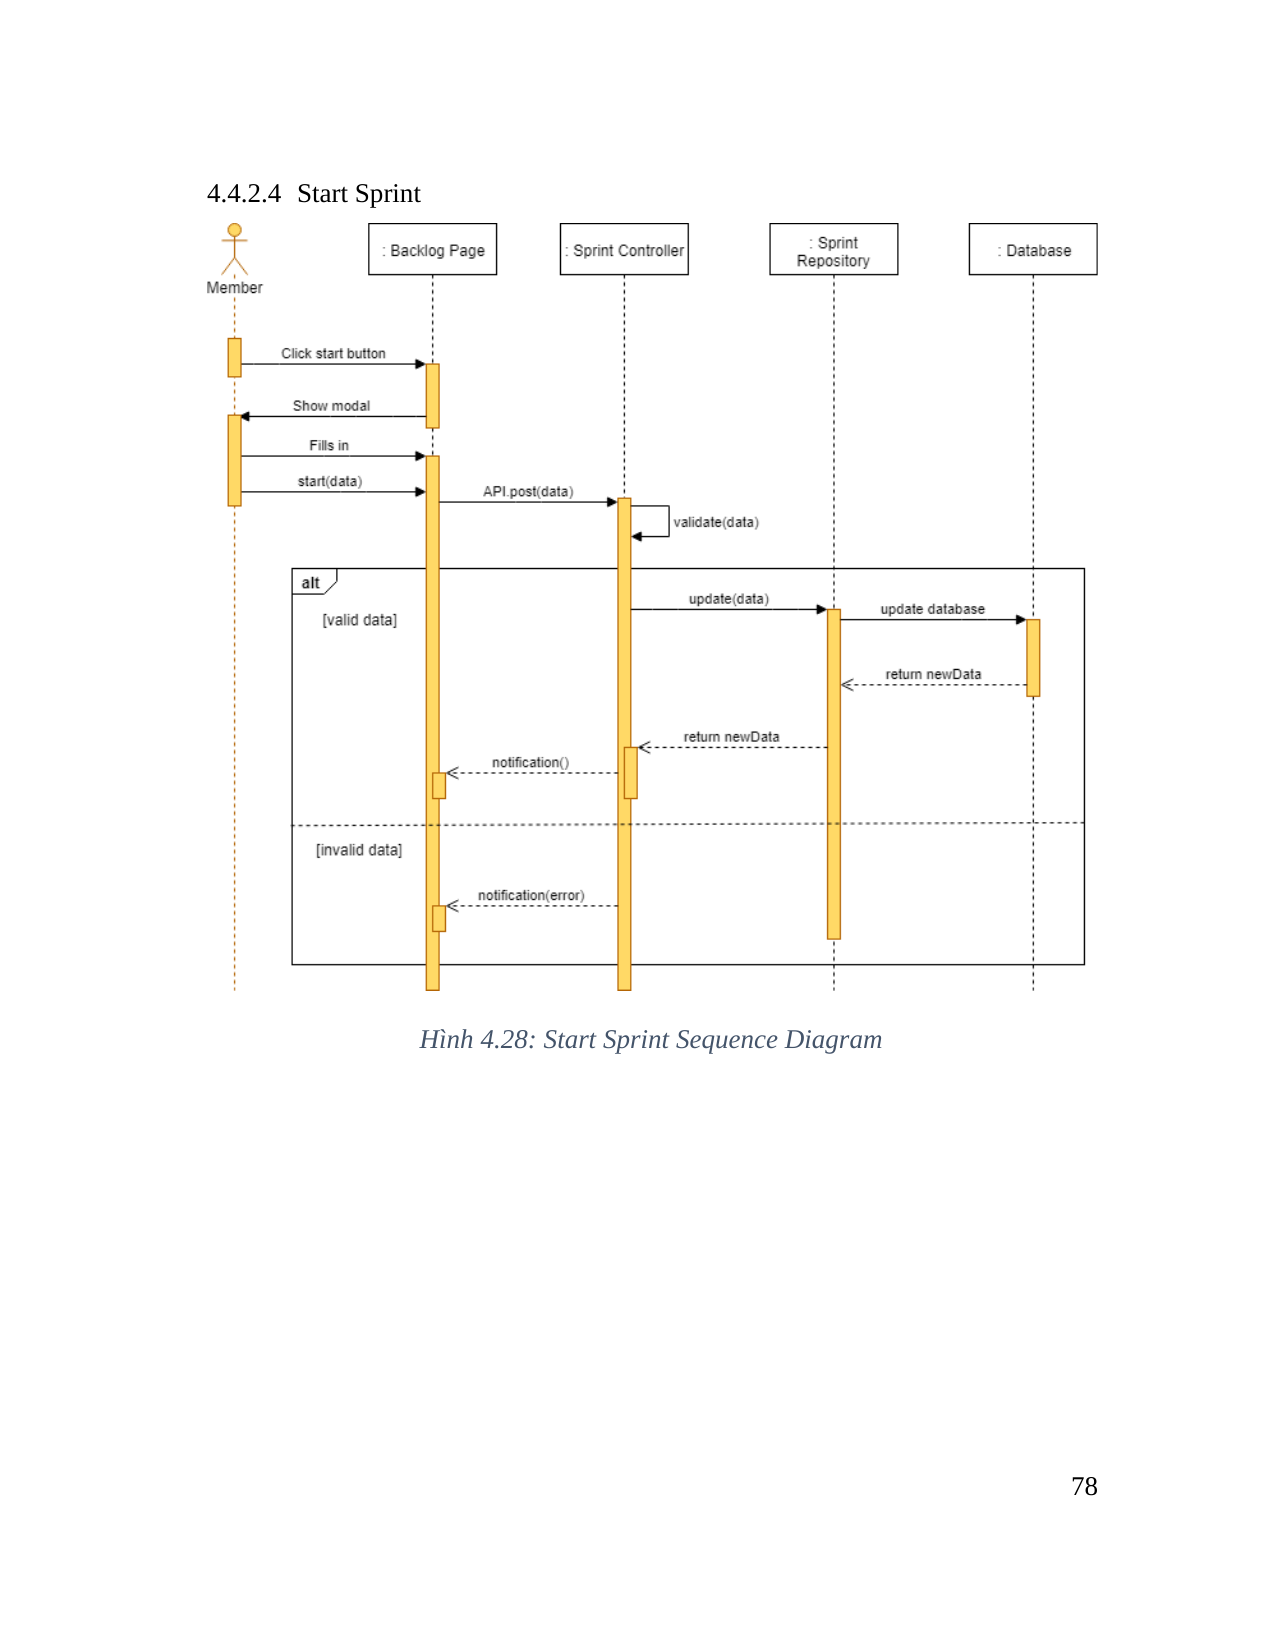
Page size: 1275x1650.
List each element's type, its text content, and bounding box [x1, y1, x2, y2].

picture [206, 223, 1098, 991]
subtitle Start Sprint [207, 177, 1098, 208]
